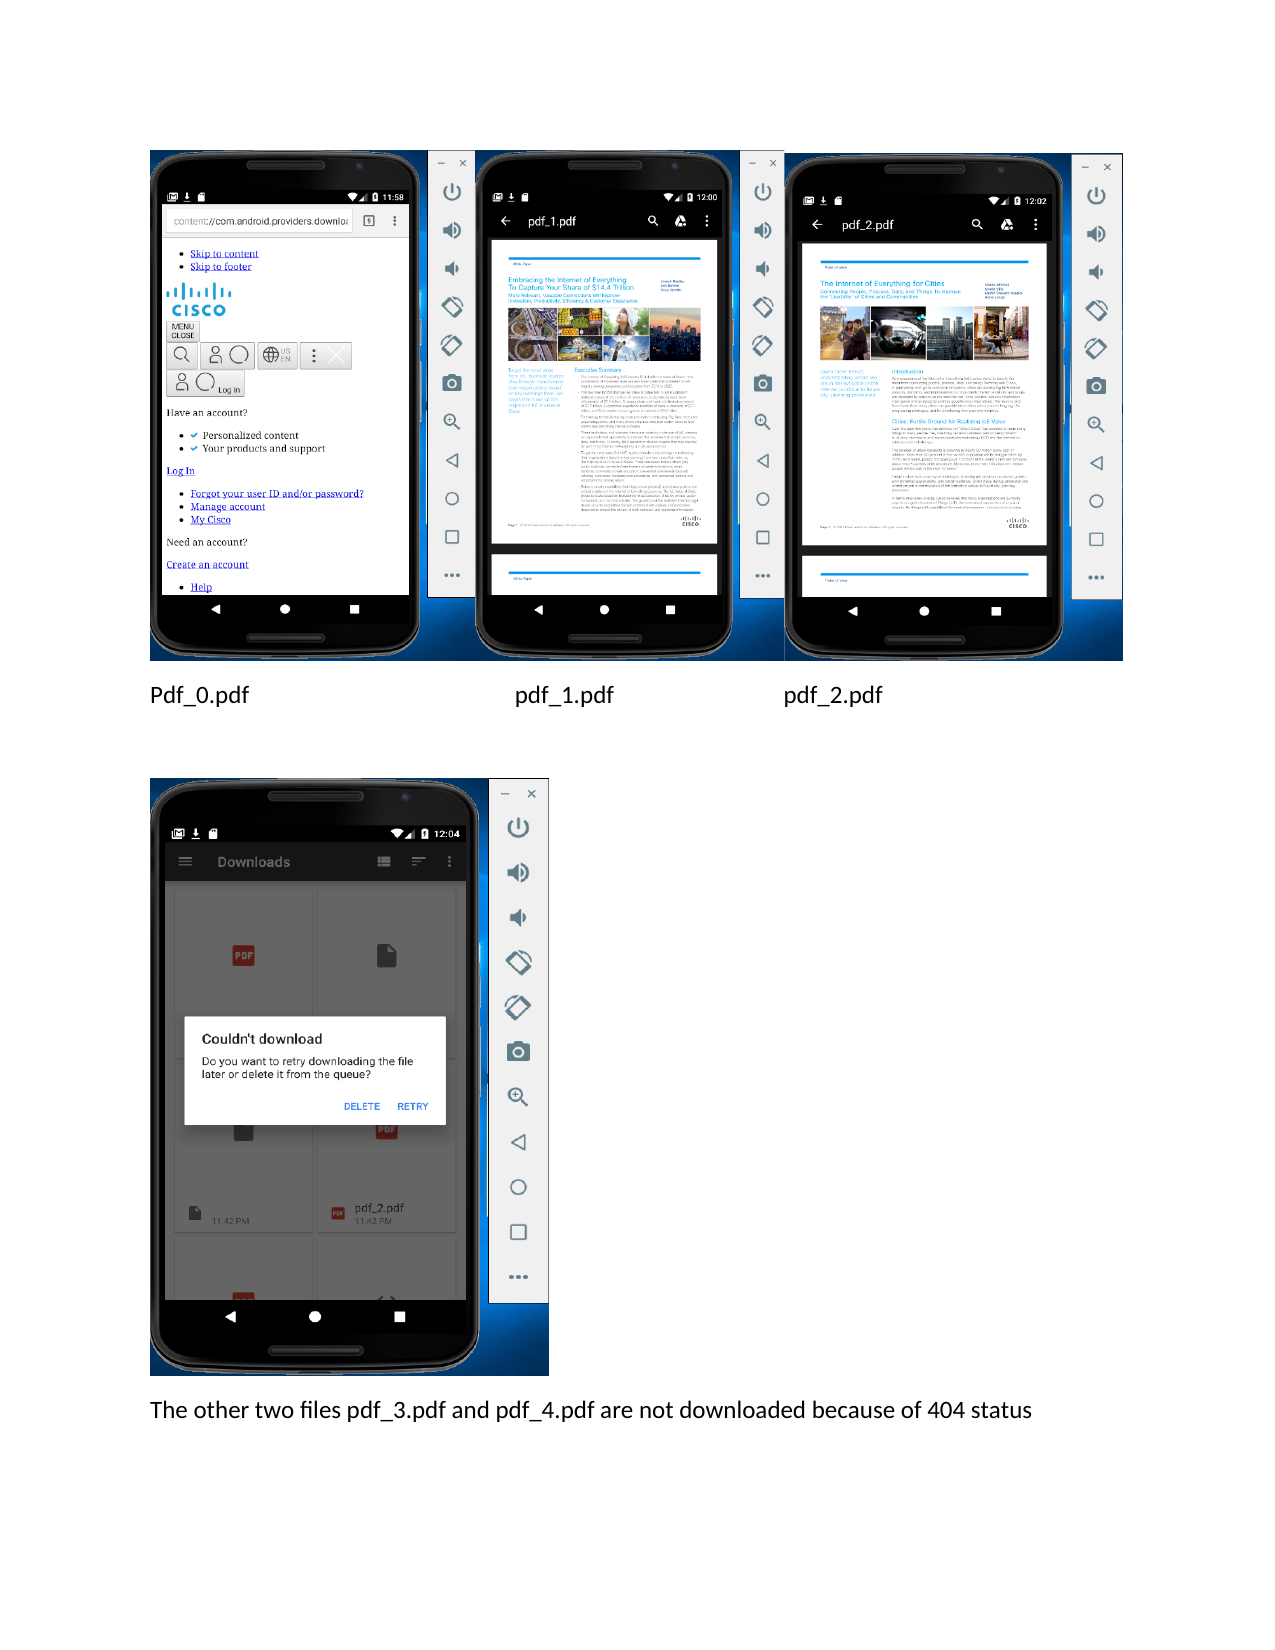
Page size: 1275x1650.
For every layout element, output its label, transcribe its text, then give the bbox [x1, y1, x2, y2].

picture [150, 150, 1123, 661]
picture [150, 778, 549, 1376]
text Pdf_0.pdf pdf_1.pdf pdf_2.pdf [150, 679, 1125, 710]
text The other two files pdf_3.pdf and pdf_4.pdf are not downloaded because of 404 status [150, 1394, 1125, 1425]
